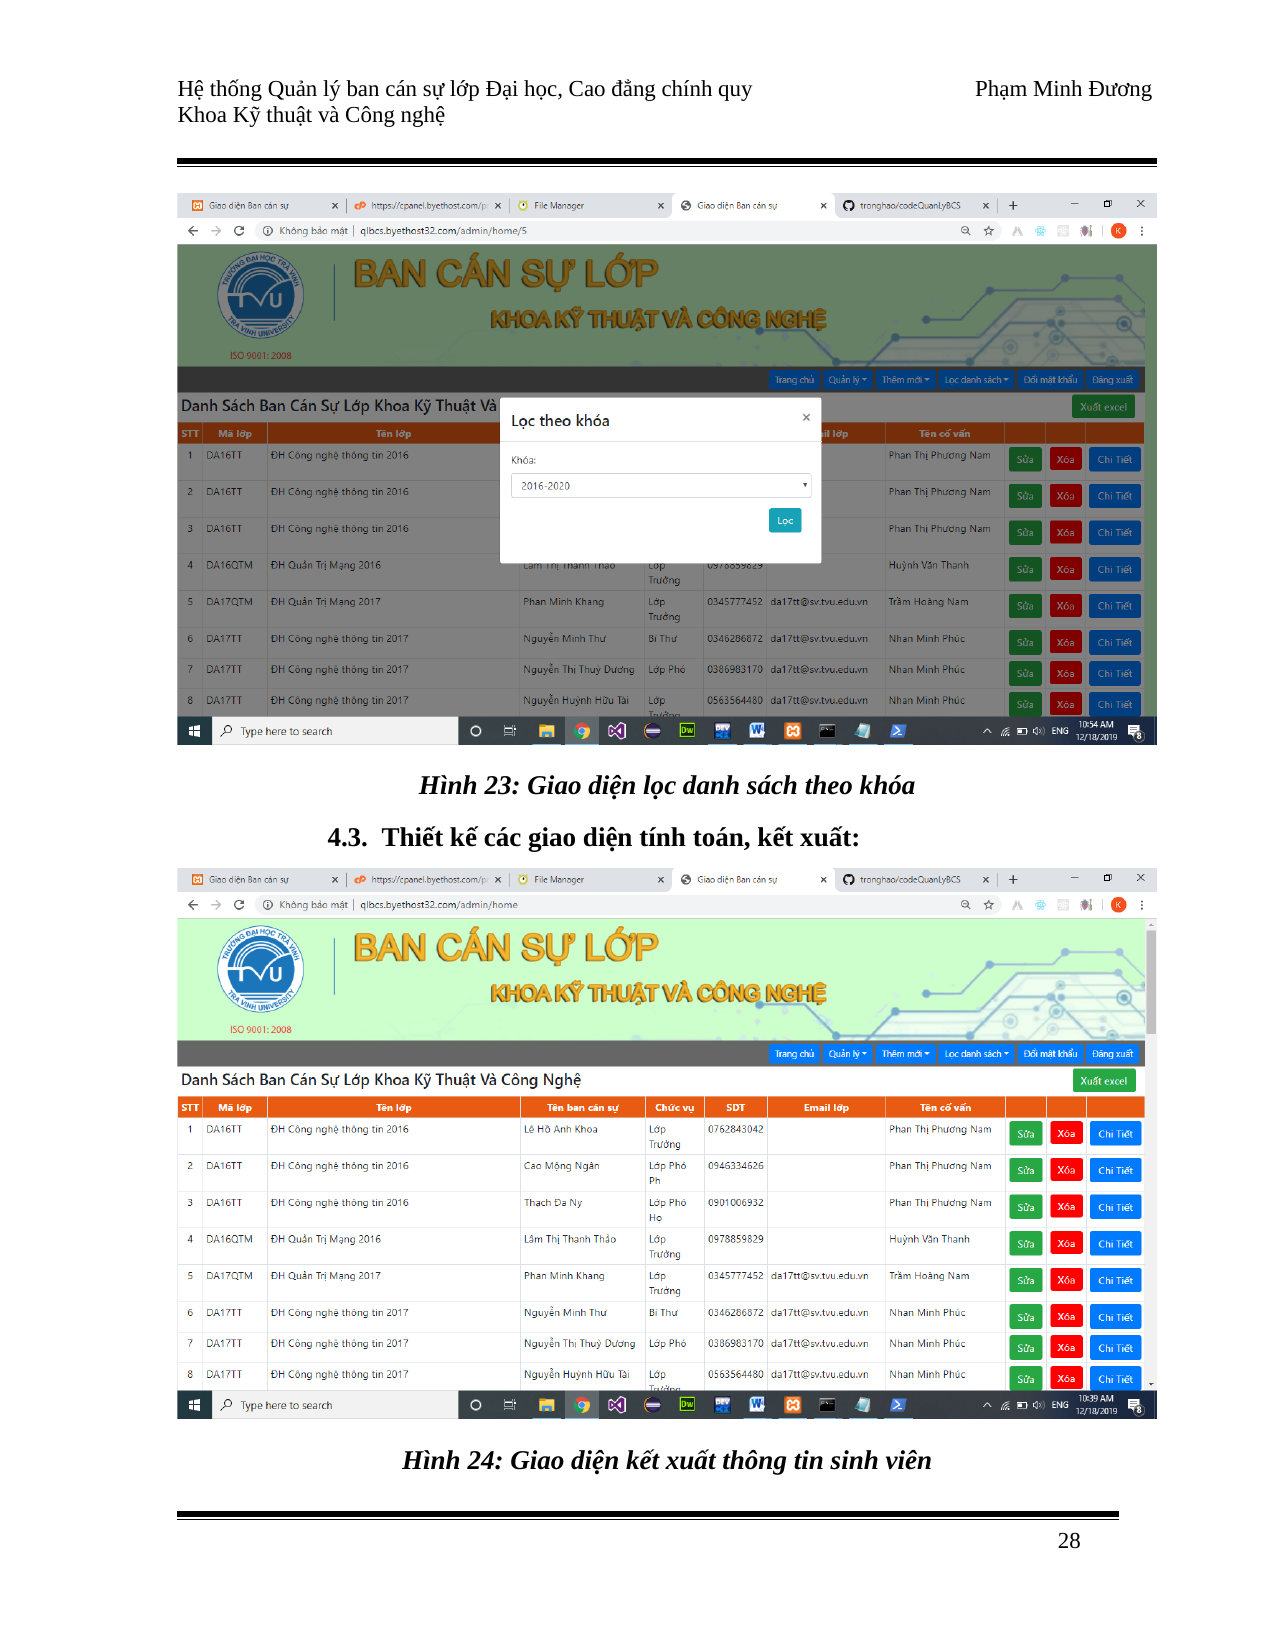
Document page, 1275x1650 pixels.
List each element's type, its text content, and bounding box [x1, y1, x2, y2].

text Hình 24: Giao diện kết xuất thông tin sinh viên [177, 1444, 1157, 1475]
picture [177, 868, 1157, 1419]
subtitle 4.3. Thiết kế các giao diện tính toán, kết xuất: [327, 821, 1157, 852]
picture [177, 193, 1157, 745]
text Hình 23: Giao diện lọc danh sách theo khóa [177, 769, 1157, 801]
